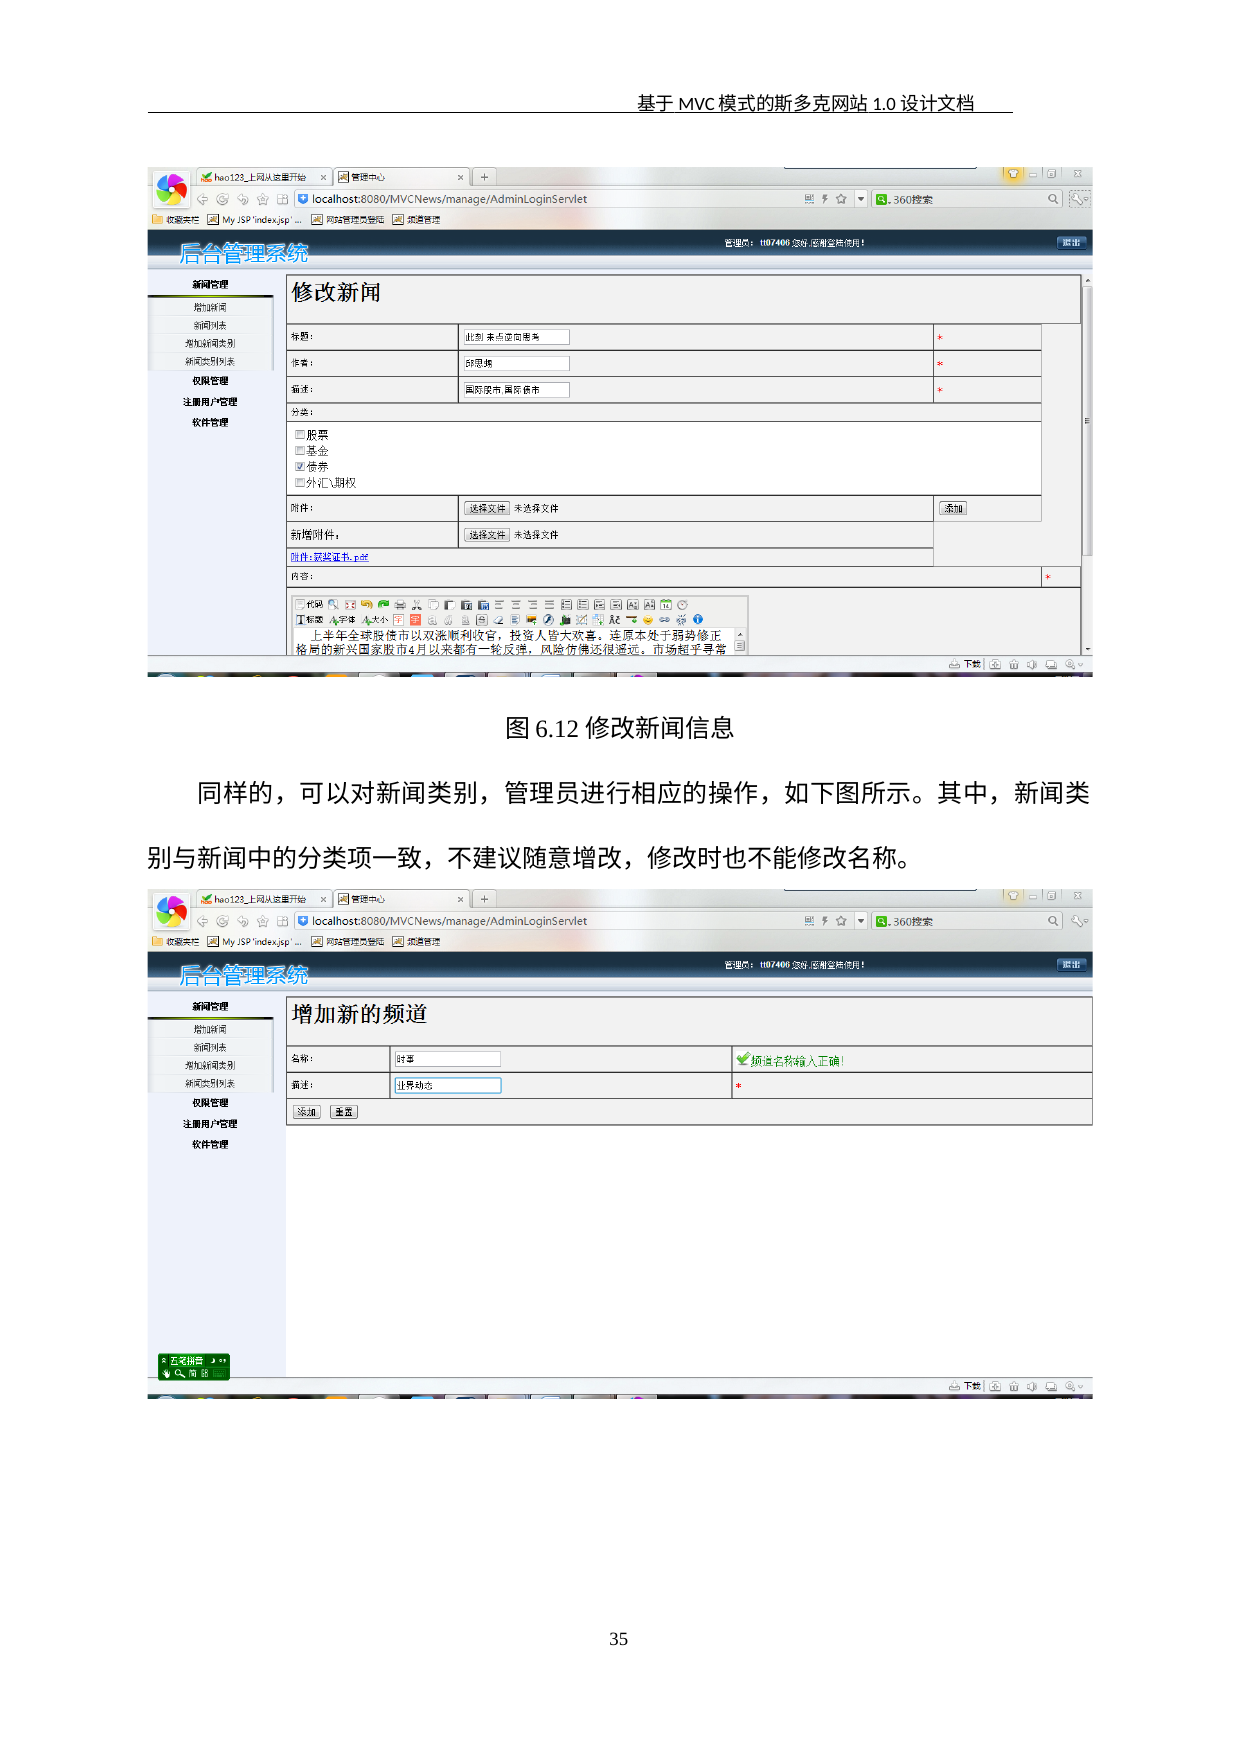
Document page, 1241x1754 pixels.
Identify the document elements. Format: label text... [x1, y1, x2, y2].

text 同样的，可以对新闻类别，管理员进行相应的操作，如下图所示。其中，新闻类别与新闻中的分类项一致，不建议随意增改，修改时也不能修改名称。 [148, 759, 1092, 889]
picture [147, 889, 1093, 1399]
picture [147, 167, 1093, 677]
text 图6.12 修改新闻信息 [148, 694, 1092, 759]
